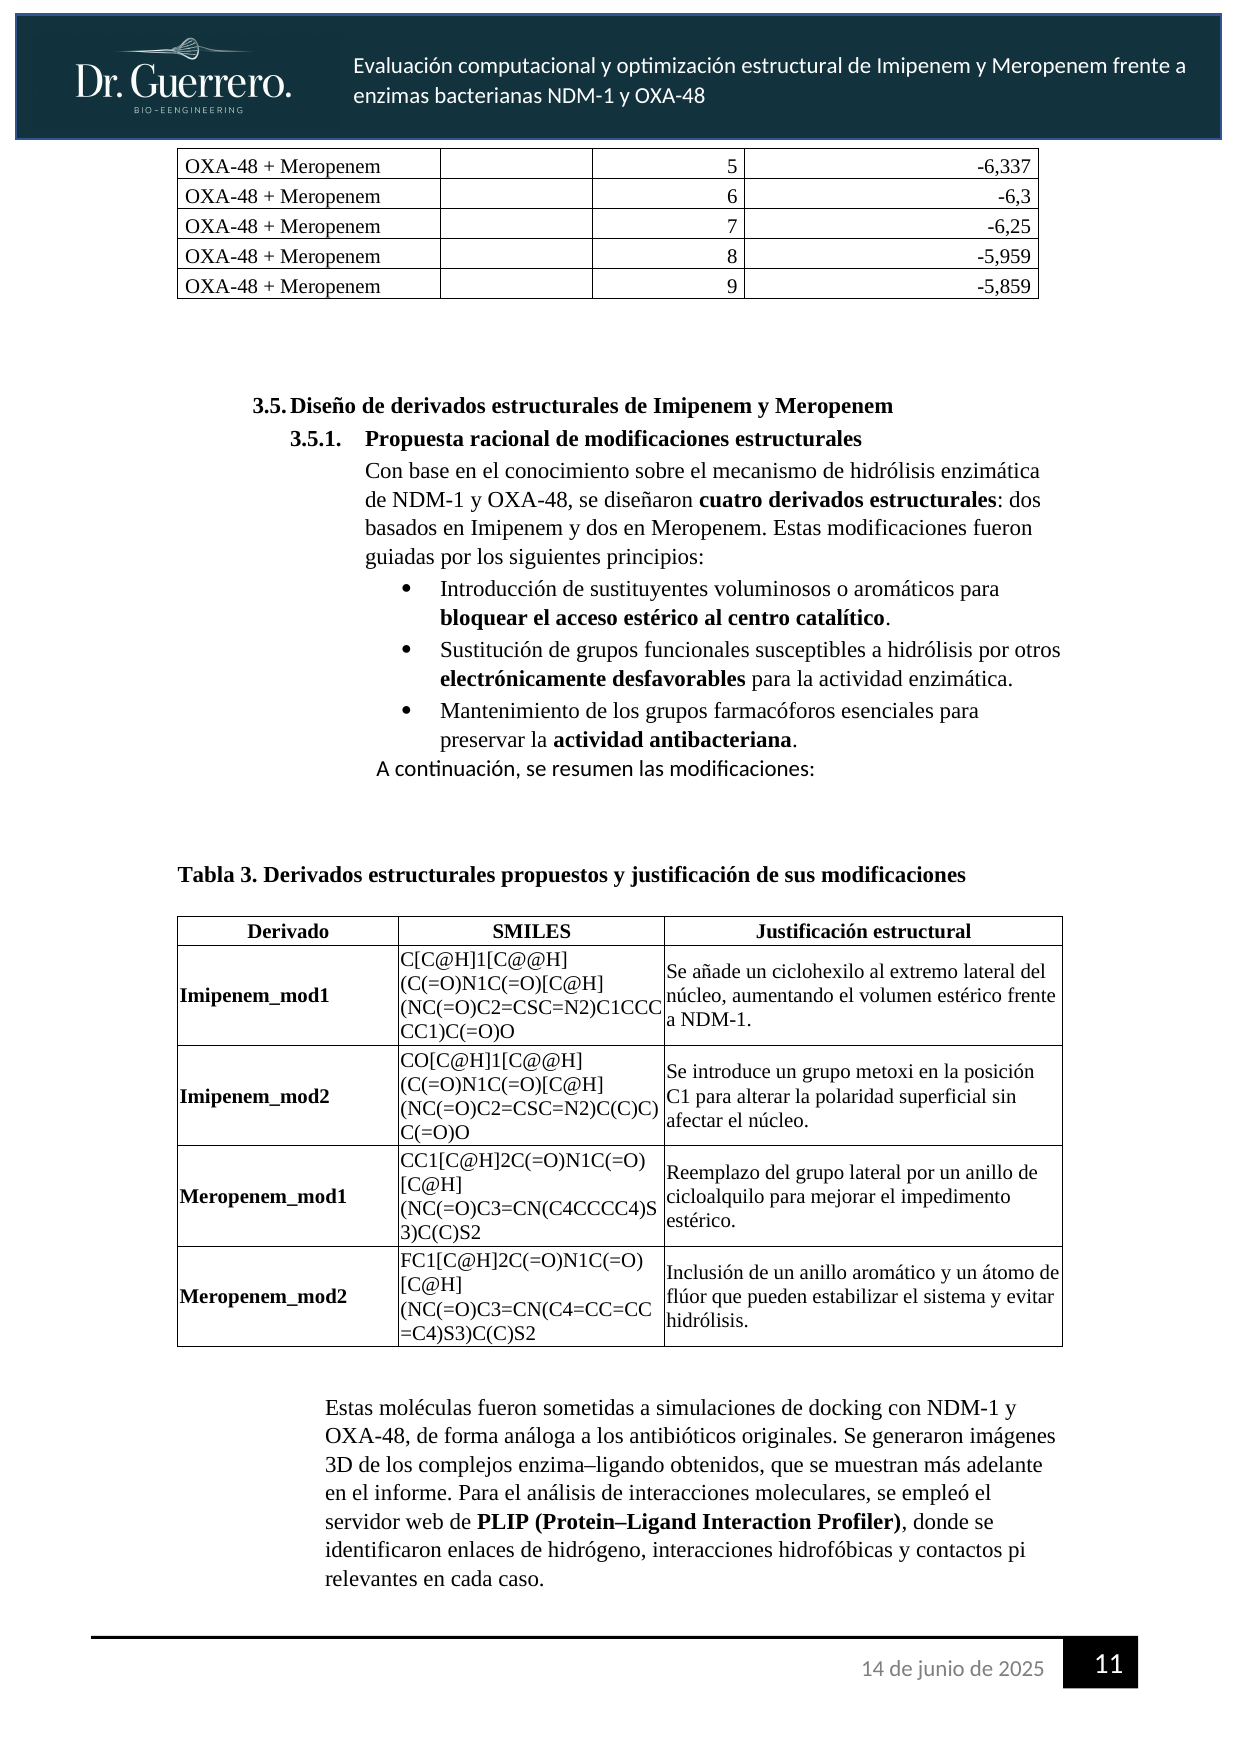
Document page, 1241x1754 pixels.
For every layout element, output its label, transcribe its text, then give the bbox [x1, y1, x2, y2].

table_cell [441, 149, 592, 178]
table_cell OXA-48 + Meropenem [178, 269, 440, 298]
text A continuación, se resumen las modificaciones: [177, 754, 1063, 782]
text Tabla 3. Derivados estructurales propuestos y justificación de sus modificaciones [177, 861, 1063, 887]
table_cell C[C@H]1[C@@H](C(=O)N1C(=O)[C@H](NC(=O)C2=CSC=N2)C1CCCCC1)C(=O)O [399, 946, 664, 1045]
table_cell Imipenem_mod2 [178, 1046, 398, 1145]
table_cell [441, 269, 592, 298]
table_cell Imipenem_mod1 [178, 946, 398, 1045]
table_cell 7 [593, 209, 744, 238]
table_cell -6,25 [745, 209, 1038, 238]
table_cell -5,959 [745, 239, 1038, 268]
table_cell OXA-48 + Meropenem [178, 179, 440, 208]
picture [31, 34, 339, 129]
subtitle Propuesta racional de modificaciones estructurales [290, 425, 1063, 451]
table_cell 6 [593, 179, 744, 208]
table_cell [441, 179, 592, 208]
table_header Justificación estructural [665, 917, 1062, 944]
table_header Derivado [178, 917, 398, 944]
table_cell Reemplazo del grupo lateral por un anillo de cicloalquilo para mejorar el impedimento estérico. [665, 1146, 1062, 1246]
table_cell OXA-48 + Meropenem [178, 239, 440, 268]
table_cell FC1[C@H]2C(=O)N1C(=O)[C@H](NC(=O)C3=CN(C4=CC=CC=C4)S3)C(C)S2 [399, 1247, 664, 1346]
table_cell OXA-48 + Meropenem [178, 149, 440, 178]
table_cell Se introduce un grupo metoxi en la posición C1 para alterar la polaridad superficial sin afectar el núcleo. [665, 1046, 1062, 1145]
table_cell -6,337 [745, 149, 1038, 178]
table_cell OXA-48 + Meropenem [178, 209, 440, 238]
table_cell 8 [593, 239, 744, 268]
table_cell Se añade un ciclohexilo al extremo lateral del núcleo, aumentando el volumen estérico frente a NDM-1. [665, 946, 1062, 1045]
table_cell Meropenem_mod1 [178, 1146, 398, 1246]
table_header SMILES [399, 917, 664, 944]
table_cell -5,859 [745, 269, 1038, 298]
table_cell Inclusión de un anillo aromático y un átomo de flúor que pueden estabilizar el sistema y evitar hidrólisis. [665, 1247, 1062, 1346]
table_cell CC1[C@H]2C(=O)N1C(=O)[C@H](NC(=O)C3=CN(C4CCCC4)S3)C(C)S2 [399, 1146, 664, 1246]
text Estas moléculas fueron sometidas a simulaciones de docking con NDM-1 y OXA-48, de forma análoga a los antibióticos originales. Se generaron imágenes 3D de los complejos enzima–ligando obtenidos, que se muestran más adelante en el informe. Para el análisis de interacciones moleculares, se empleó el servidor web de PLIP (Protein–Ligand Interaction Profiler), donde se identificaron enlaces de hidrógeno, interacciones hidrofóbicas y contactos pi relevantes en cada caso. [177, 1394, 1063, 1591]
subtitle Sustitución de grupos funcionales susceptibles a hidrólisis por otros electrónicamente desfavorables para la actividad enzimática. [402, 637, 1063, 691]
subtitle Diseño de derivados estructurales de Imipenem y Meropenem [252, 392, 1063, 419]
subtitle Introducción de sustituyentes voluminosos o aromáticos para bloquear el acceso estérico al centro catalítico. [402, 576, 1063, 630]
table_cell -6,3 [745, 179, 1038, 208]
table_cell 5 [593, 149, 744, 178]
table_cell Meropenem_mod2 [178, 1247, 398, 1346]
table_cell [441, 239, 592, 268]
table_cell CO[C@H]1[C@@H](C(=O)N1C(=O)[C@H](NC(=O)C2=CSC=N2)C(C)C)C(=O)O [399, 1046, 664, 1145]
table_cell 9 [593, 269, 744, 298]
subtitle Con base en el conocimiento sobre el mecanismo de hidrólisis enzimática de NDM-1 y OXA-48, se diseñaron cuatro derivados estructurales: dos basados en Imipenem y dos en Meropenem. Estas modificaciones fueron guiadas por los siguientes principios: [365, 458, 1063, 569]
table_cell [441, 209, 592, 238]
subtitle Mantenimiento de los grupos farmacóforos esenciales para preservar la actividad antibacteriana. [402, 698, 1063, 752]
